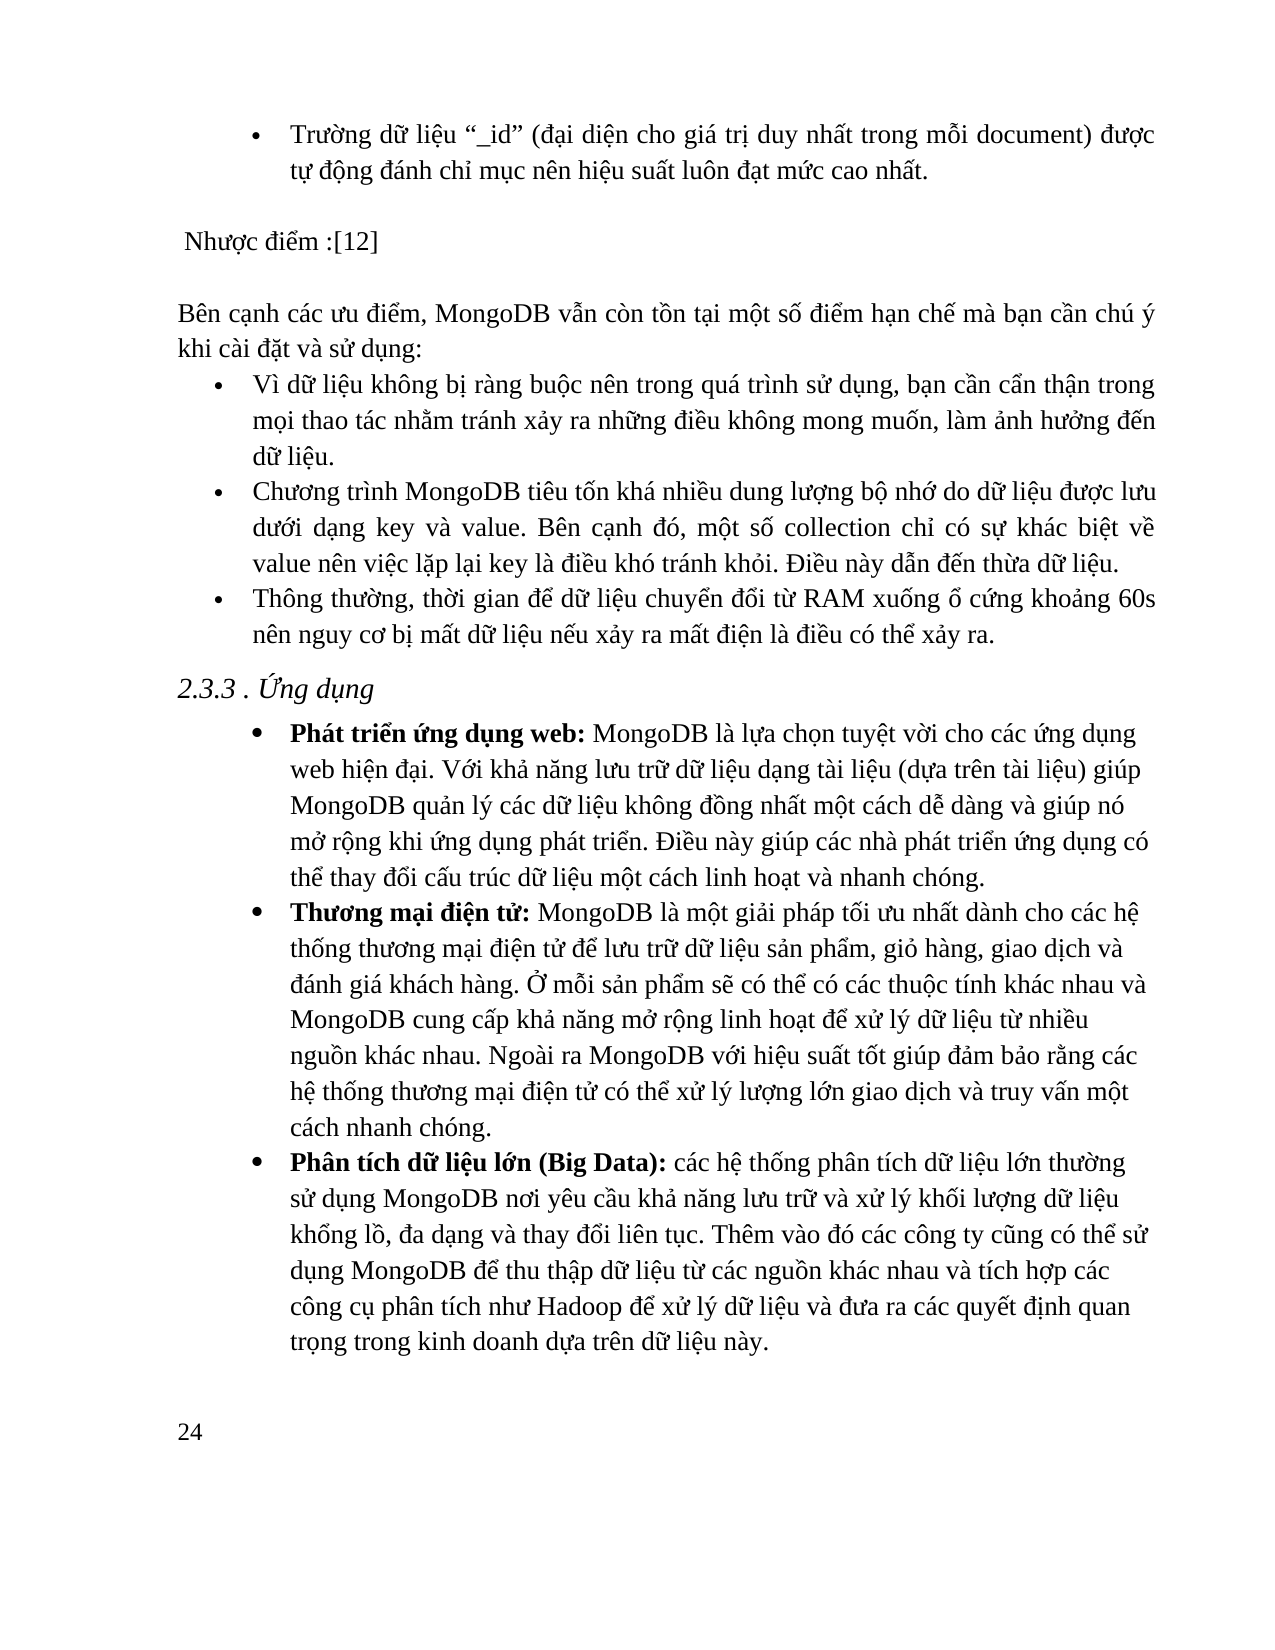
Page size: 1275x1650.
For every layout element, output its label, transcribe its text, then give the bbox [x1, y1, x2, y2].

list Tốc độ truy vấn của MongoDB nhanh hơn so với RDBMS do toàn bộ dữ liệu truy vấn đã được ghi đệm lên bộ nhớ RAM. Nhờ thế, những lượt truy vấn sau sẽ được rút ngắn thời gian vì chúng không cần đọc từ ổ cứng. [252, 189, 1157, 292]
list Chương trình MongoDB tiêu tốn khá nhiều dung lượng bộ nhớ do dữ liệu được lưu dưới dạng key và value. Bên cạnh đó, một số collection chỉ có sự khác biệt về value nên việc lặp lại key là điều khó tránh khỏi. Điều này dẫn đến thừa dữ liệu. [215, 654, 1157, 757]
list Trường dữ liệu “_id” (đại diện cho giá trị duy nhất trong mỗi document) được tự động đánh chỉ mục nên hiệu suất luôn đạt mức cao nhất. [252, 297, 1157, 364]
list Vì dữ liệu không bị ràng buộc nên trong quá trình sử dụng, bạn cần cẩn thận trong mọi thao tác nhằm tránh xảy ra những điều không mong muốn, làm ảnh hưởng đến dữ liệu. [215, 547, 1157, 649]
subtitle 2.3.3 . Ứng dụng [177, 849, 1157, 883]
text Bên cạnh các ưu điểm, MongoDB vẫn còn tồn tại một số điểm hạn chế mà bạn cần chú ý khi cài đặt và sử dụng: [177, 475, 1157, 542]
list Bạn dễ dàng mở rộng hệ thống thông qua việc thêm node vào cluster. Cụm các node này đóng vai trò như thư viện chứa các dữ liệu giao tiếp với nhau. [252, 118, 1157, 185]
list Phát triển ứng dụng web: MongoDB là lựa chọn tuyệt vời cho các ứng dụng web hiện đại. Với khả năng lưu trữ dữ liệu dạng tài liệu (dựa trên tài liệu) giúp MongoDB quản lý các dữ liệu không đồng nhất một cách dễ dàng và giúp nó mở rộng khi ứng dụng phát triển. Điều này giúp các nhà phát triển ứng dụng có thể thay đổi cấu trúc dữ liệu một cách linh hoạt và nhanh chóng. [252, 896, 1157, 1070]
list Thông thường, thời gian để dữ liệu chuyển đổi từ RAM xuống ổ cứng khoảng 60s nên nguy cơ bị mất dữ liệu nếu xảy ra mất điện là điều có thể xảy ra. [215, 761, 1157, 828]
text Nhược điểm :[12] [177, 404, 1157, 435]
list Thương mại điện tử: MongoDB là một giải pháp tối ưu nhất dành cho các hệ thống thương mại điện tử để lưu trữ dữ liệu sản phẩm, giỏ hàng, giao dịch và đánh giá khách hàng. Ở mỗi sản phẩm sẽ có thể có các thuộc tính khác nhau và MongoDB cung cấp khả năng mở rộng linh hoạt để xử lý dữ liệu từ nhiều nguồn khác nhau. Ngoài ra MongoDB với hiệu suất tốt giúp đảm bảo rằng các hệ thống thương mại điện tử có thể xử lý lượng lớn giao dịch và truy vấn một cách nhanh chóng. [252, 1075, 1157, 1321]
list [252, 1325, 1157, 1392]
